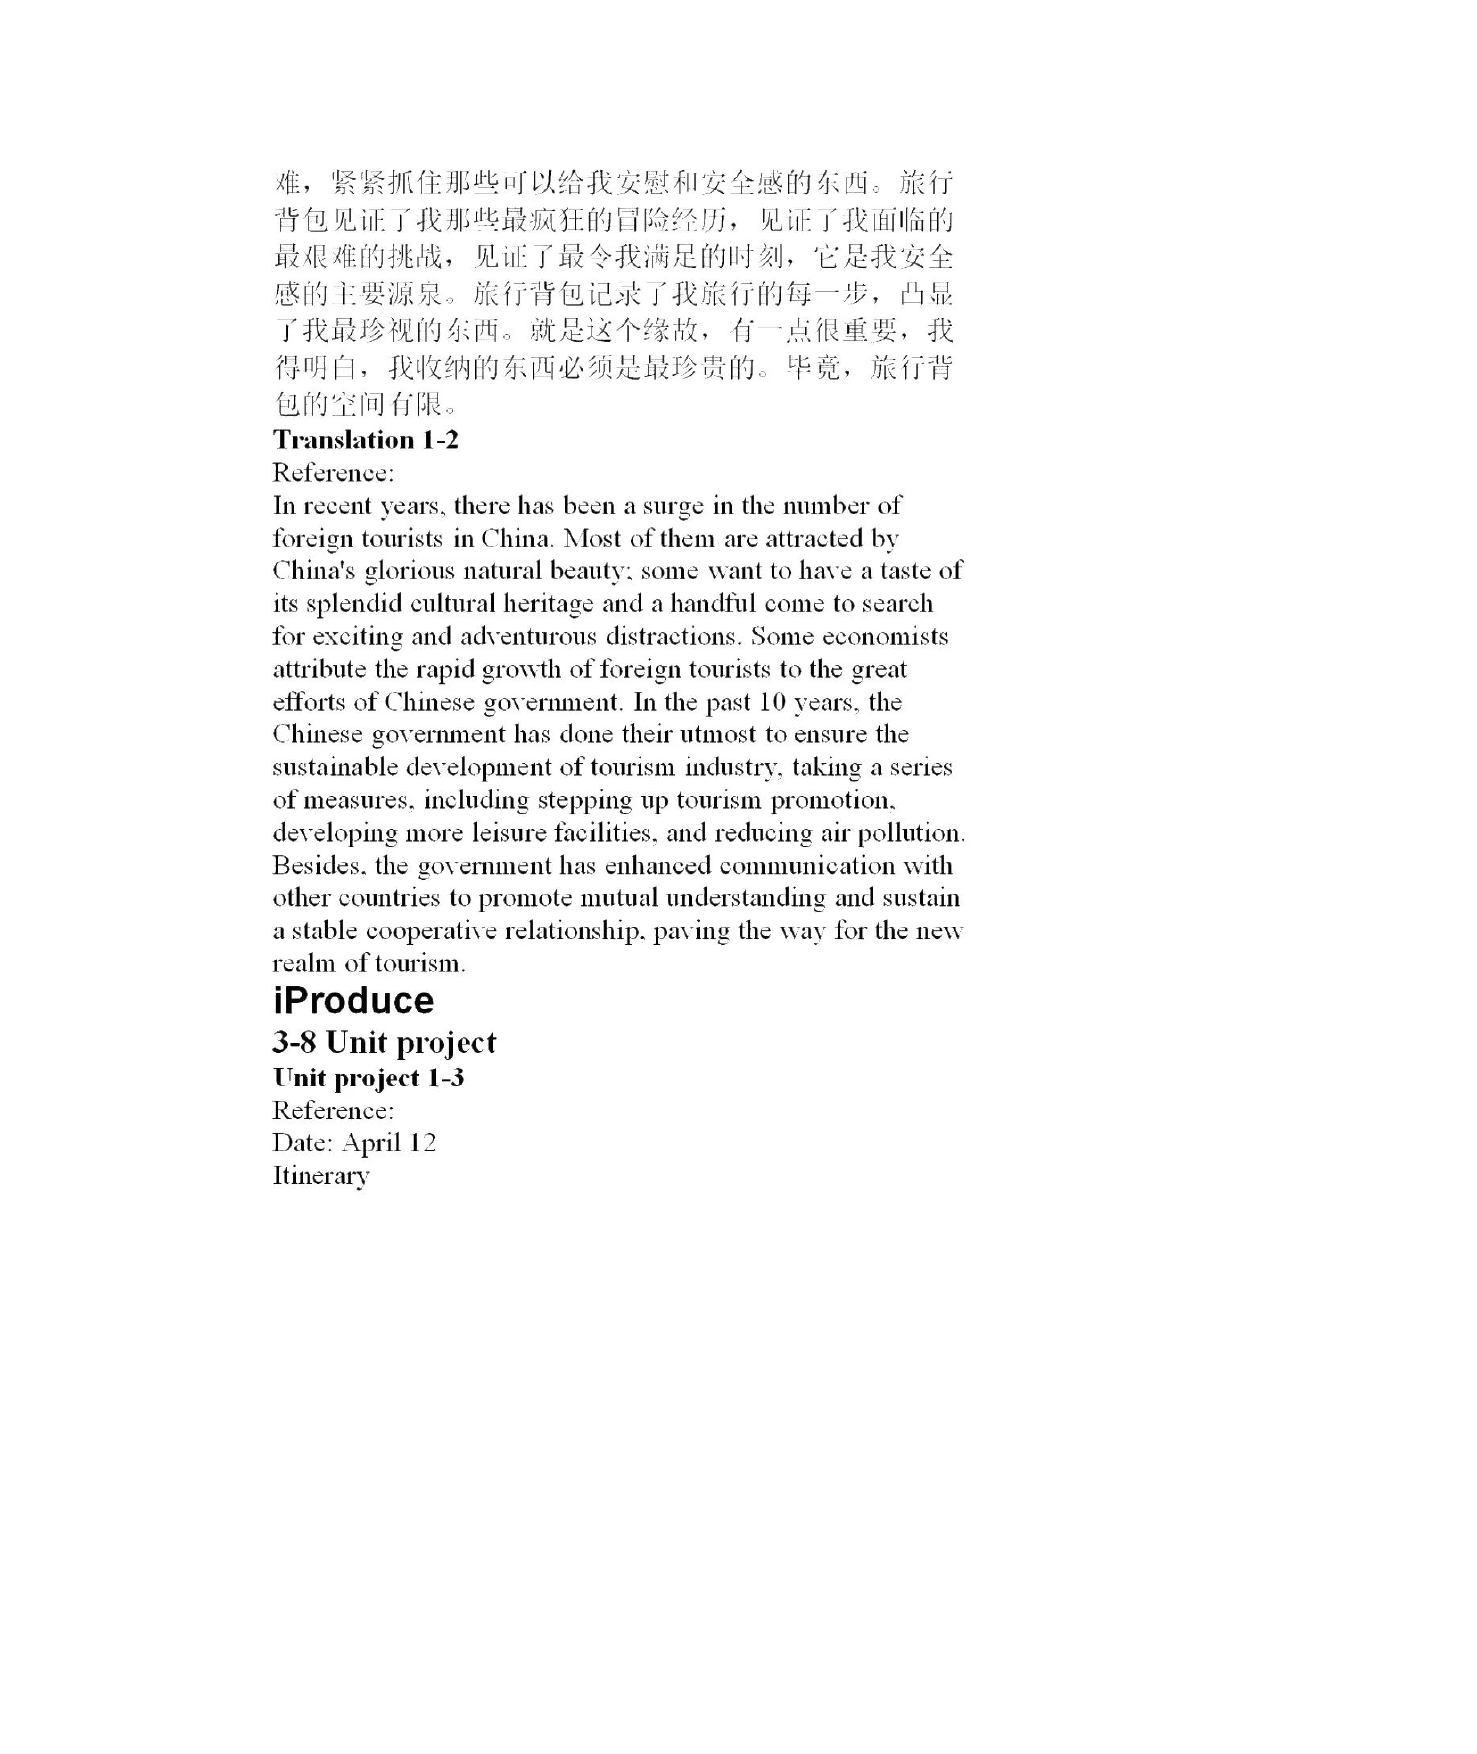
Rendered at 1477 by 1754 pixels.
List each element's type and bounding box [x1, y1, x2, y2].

picture [187, 150, 1053, 1203]
